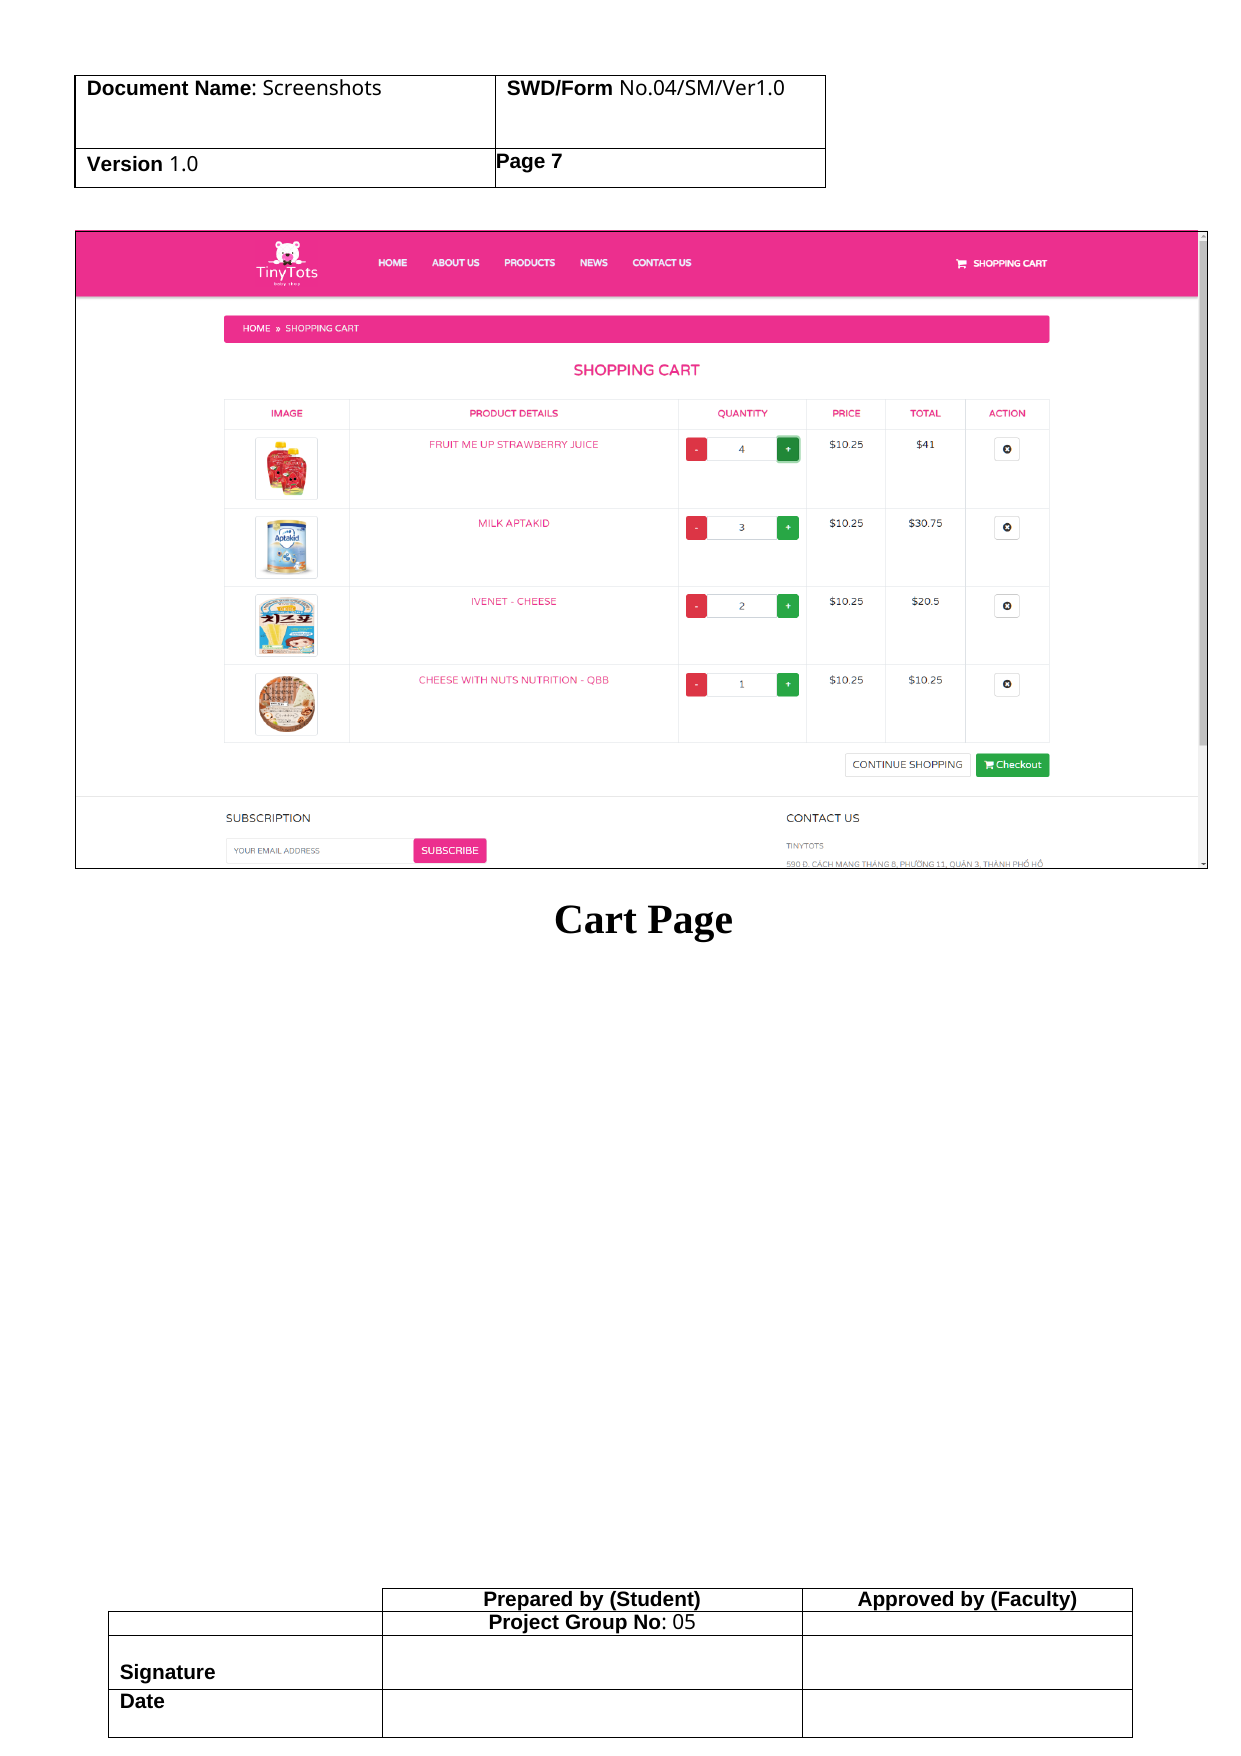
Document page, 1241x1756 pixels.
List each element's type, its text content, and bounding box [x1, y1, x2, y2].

text Cart Page [75, 895, 1211, 943]
picture [76, 232, 1207, 868]
